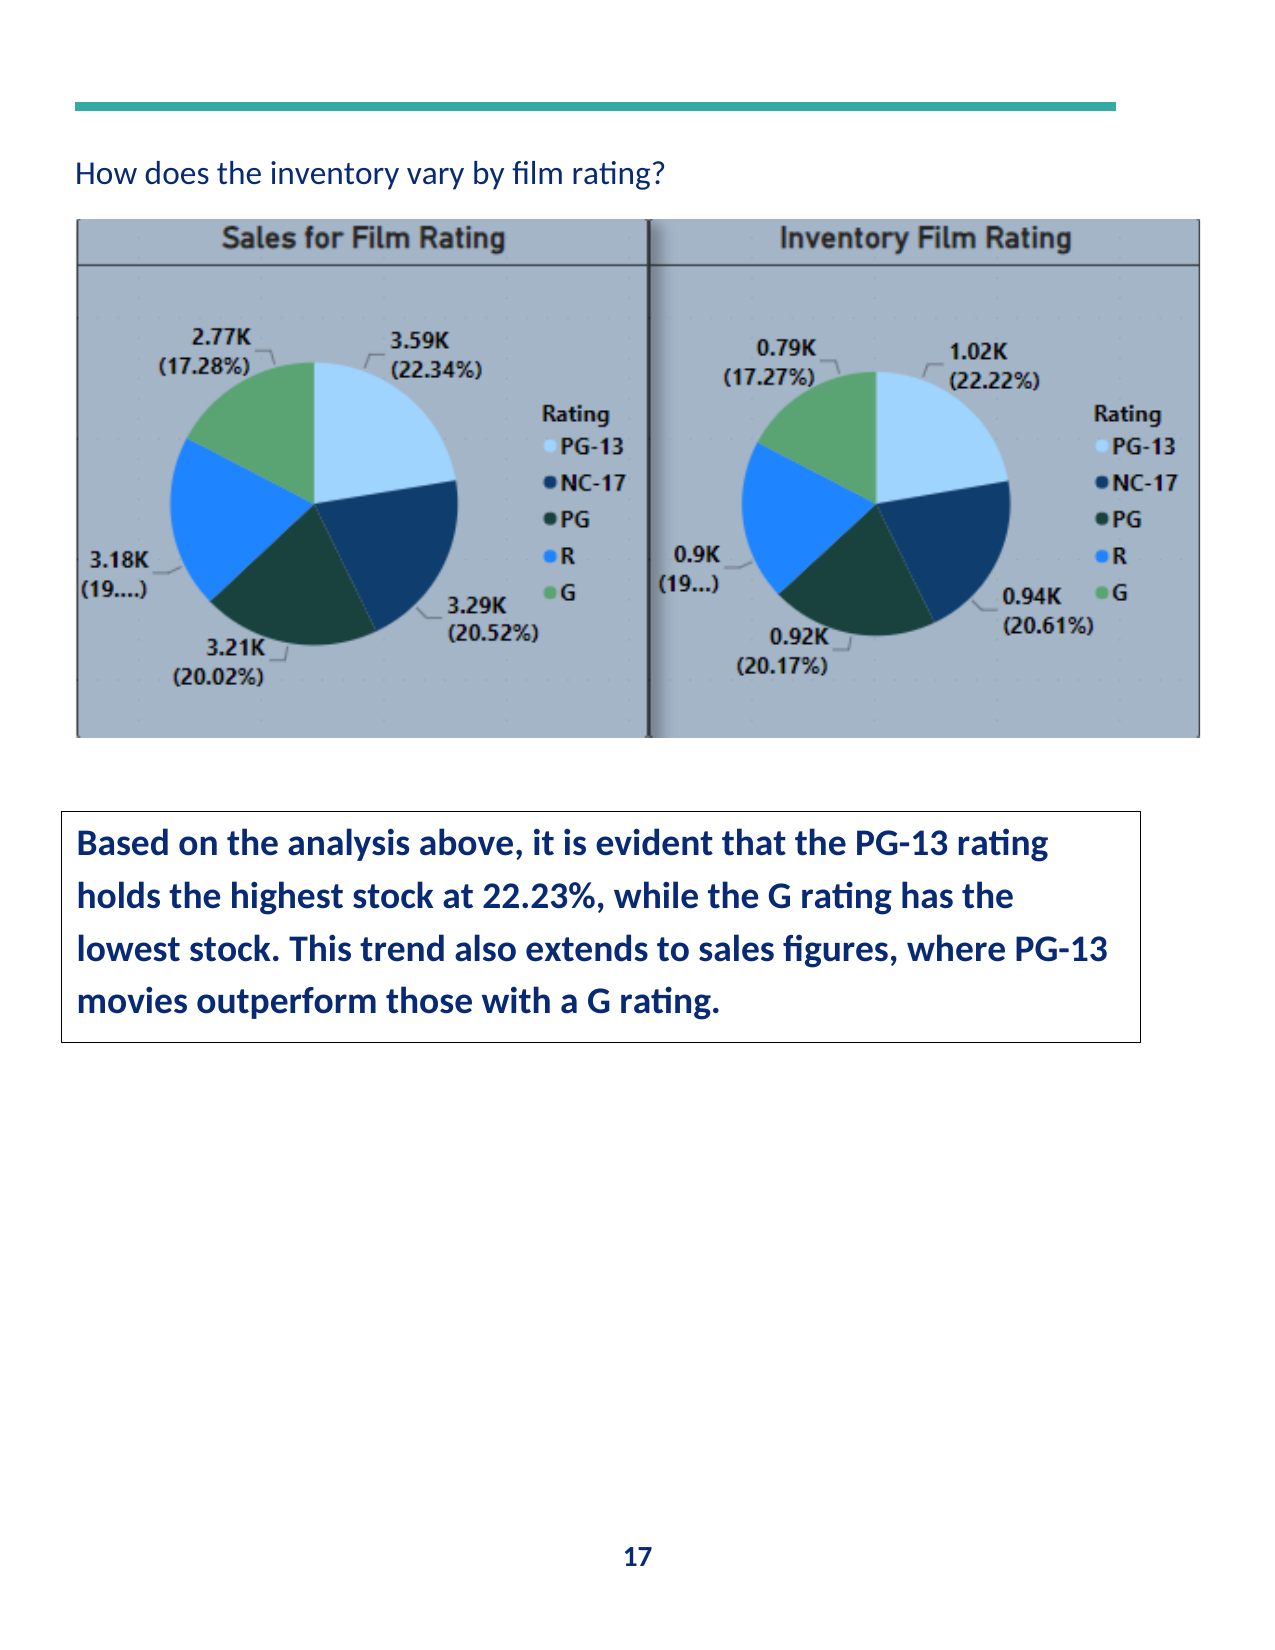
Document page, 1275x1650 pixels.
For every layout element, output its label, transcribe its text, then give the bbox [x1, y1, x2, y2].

text How does the inventory vary by film rating? [75, 152, 1200, 193]
picture [75, 219, 1200, 738]
